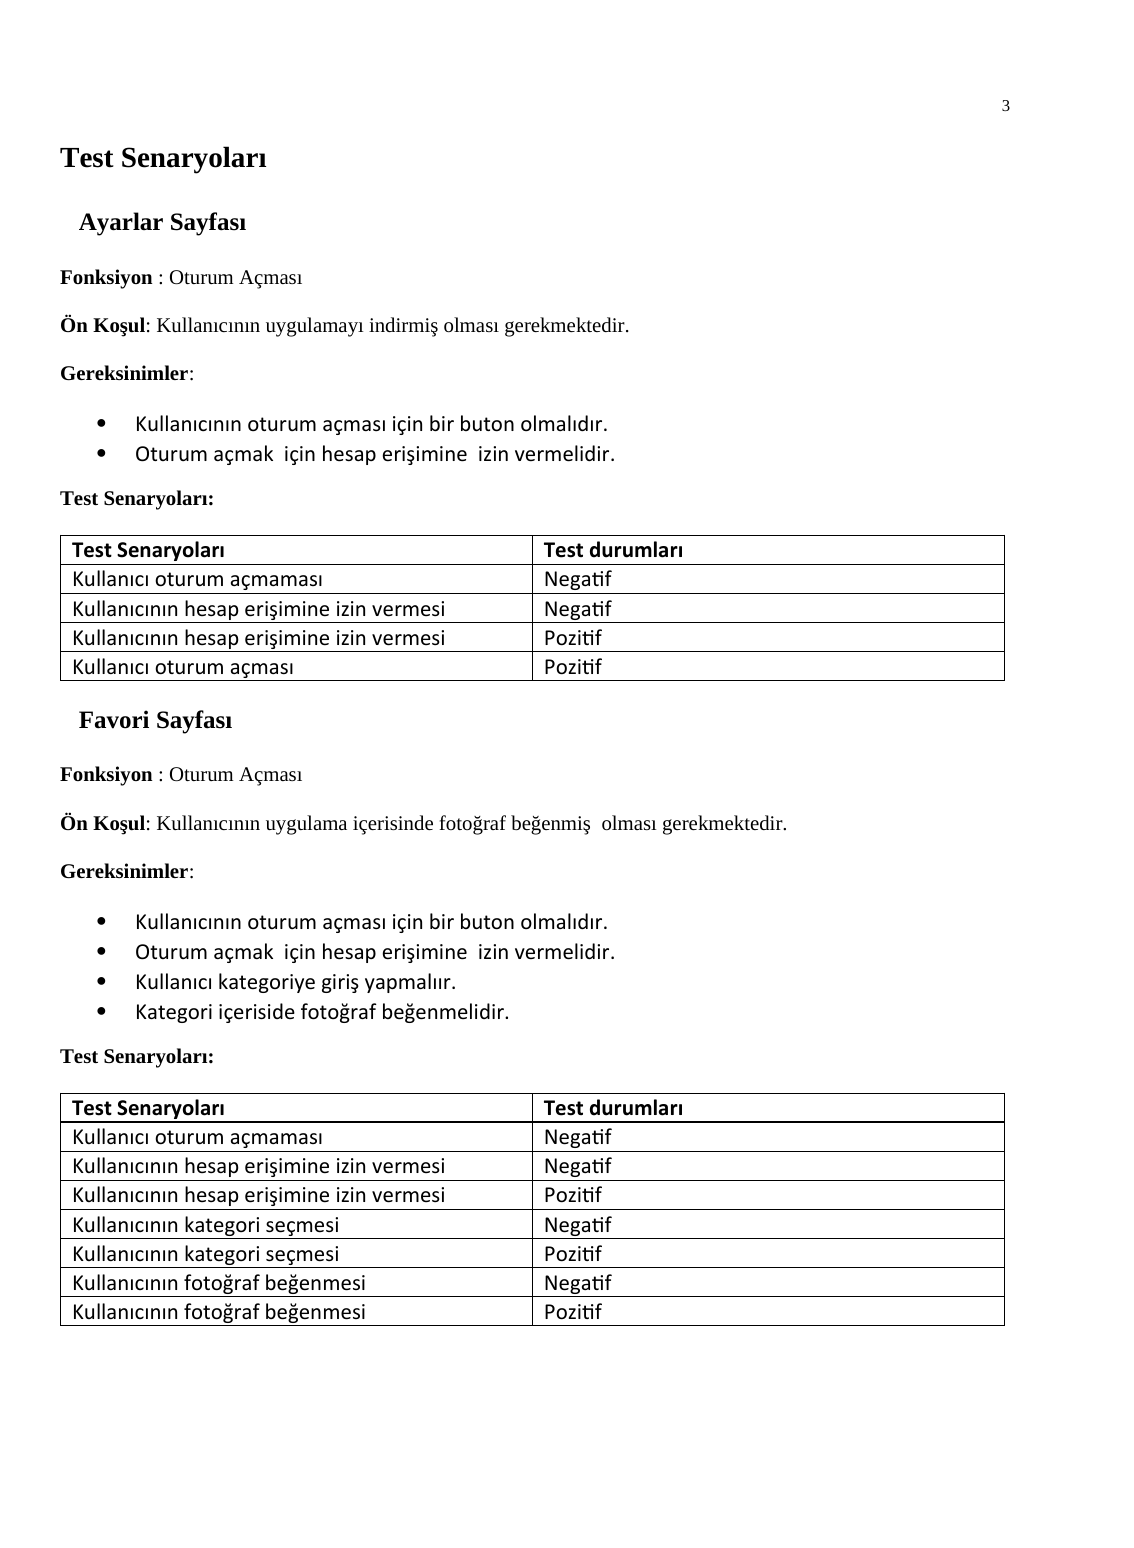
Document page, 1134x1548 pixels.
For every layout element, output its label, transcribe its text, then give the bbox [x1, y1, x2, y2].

table_cell Kullanıcının hesap erişimine izin vermesi [61, 594, 532, 622]
text Test Senaryoları: [60, 486, 1009, 510]
table_header Test durumları [533, 1094, 1004, 1121]
table_cell Kullanıcının hesap erişimine izin vermesi [61, 1152, 532, 1179]
table_cell Pozitif [533, 623, 1004, 651]
table_cell Kullanıcının kategori seçmesi [61, 1239, 532, 1267]
list Kullanıcı kategoriye giriş yapmalıır. [97, 967, 1009, 995]
table_cell Kullanıcının fotoğraf beğenmesi [61, 1297, 532, 1325]
text Test Senaryoları [60, 140, 1009, 174]
table_cell Pozitif [533, 652, 1004, 680]
list Oturum açmak için hesap erişimine izin vermelidir. [97, 439, 1009, 467]
text Fonksiyon : Oturum Açması [60, 762, 1009, 786]
text Ön Koşul: Kullanıcının uygulama içerisinde fotoğraf beğenmiş olması gerekmektedir. [60, 811, 1009, 834]
table_cell Kullanıcının kategori seçmesi [61, 1210, 532, 1238]
text Fonksiyon : Oturum Açması [60, 265, 1009, 289]
text Ön Koşul: Kullanıcının uygulamayı indirmiş olması gerekmektedir. [60, 313, 1009, 337]
table_cell Kullanıcının hesap erişimine izin vermesi [61, 1181, 532, 1209]
table_cell Negatif [533, 1210, 1004, 1238]
text Favori Sayfası [60, 705, 1009, 734]
table_cell Pozitif [533, 1239, 1004, 1267]
table_cell Pozitif [533, 1297, 1004, 1325]
table_cell Pozitif [533, 1181, 1004, 1209]
table_cell Negatif [533, 1152, 1004, 1179]
table_header Test Senaryoları [61, 536, 532, 563]
list Kategori içeriside fotoğraf beğenmelidir. [97, 997, 1009, 1025]
text Test Senaryoları: [60, 1044, 1009, 1068]
text Gereksinimler: [60, 361, 1009, 385]
text Gereksinimler: [60, 859, 1009, 883]
table_cell Negatif [533, 1268, 1004, 1296]
table_cell Kullanıcının hesap erişimine izin vermesi [61, 623, 532, 651]
table_cell Kullanıcı oturum açması [61, 652, 532, 680]
table_cell Negatif [533, 565, 1004, 593]
table_cell Negatif [533, 594, 1004, 622]
list Kullanıcının oturum açması için bir buton olmalıdır. [97, 409, 1009, 437]
table_cell Kullanıcı oturum açmaması [61, 1123, 532, 1151]
table_cell Kullanıcının fotoğraf beğenmesi [61, 1268, 532, 1296]
table_header Test Senaryoları [61, 1094, 532, 1121]
table_cell Negatif [533, 1123, 1004, 1151]
table_header Test durumları [533, 536, 1004, 563]
table_cell Kullanıcı oturum açmaması [61, 565, 532, 593]
list Oturum açmak için hesap erişimine izin vermelidir. [97, 937, 1009, 965]
text Ayarlar Sayfası [60, 207, 1009, 236]
list Kullanıcının oturum açması için bir buton olmalıdır. [97, 907, 1009, 935]
